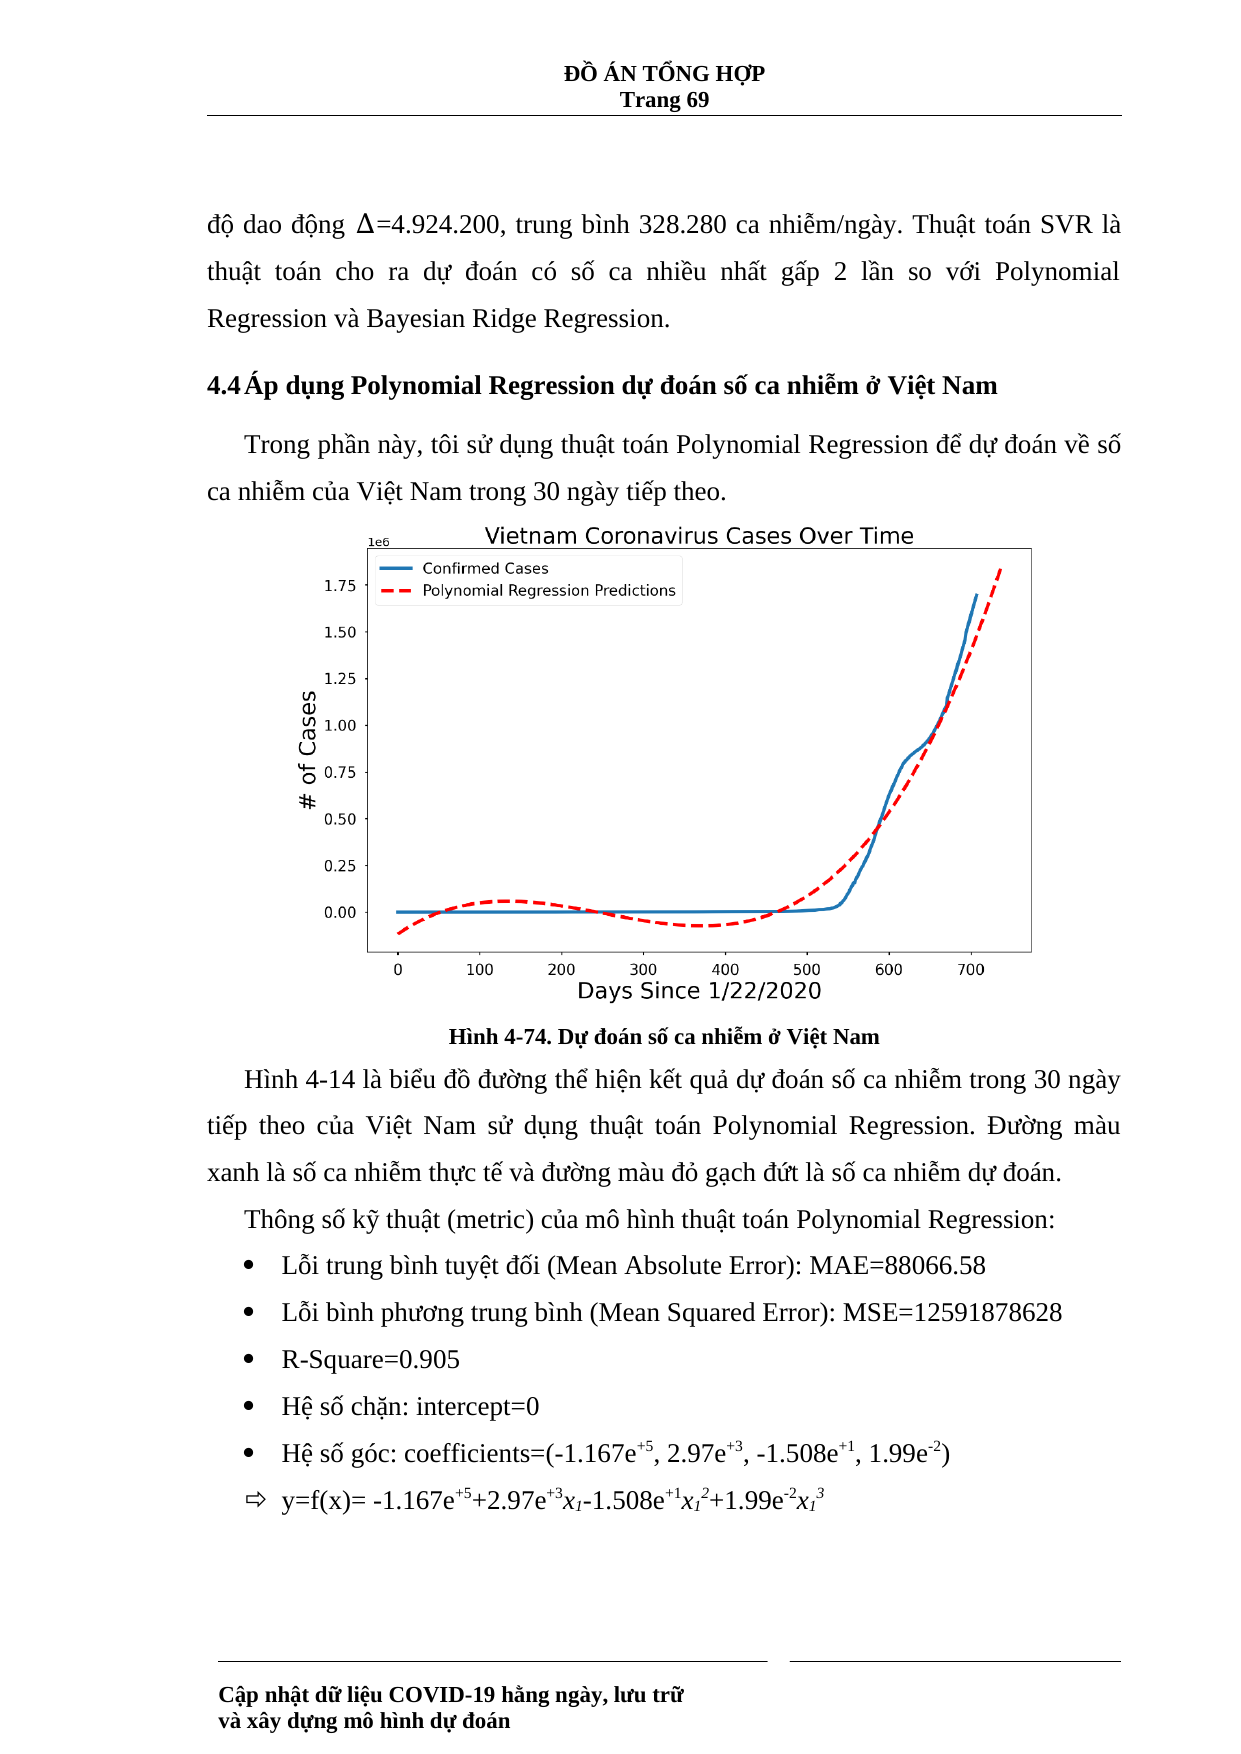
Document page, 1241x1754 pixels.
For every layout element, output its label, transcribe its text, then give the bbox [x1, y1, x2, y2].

list R-Square=0.905 [244, 1343, 1122, 1374]
text Trong phần này, tôi sử dụng thuật toán Polynomial Regression để dự đoán về số ca nhiễm của Việt Nam trong 30 ngày tiếp theo. [207, 428, 1122, 506]
list Hệ số góc: coefficients=(-1.167e+5, 2.97e+3, -1.508e+1, 1.99e-2) [244, 1437, 1122, 1468]
subtitle Áp dụng Polynomial Regression dự đoán số ca nhiễm ở Việt Nam [207, 369, 1122, 400]
list y=f(x)= -1.167e+5+2.97e+3x1-1.508e+1x12+1.99e-2x13 [244, 1484, 1122, 1515]
list Lỗi bình phương trung bình (Mean Squared Error): MSE=12591878628 [244, 1296, 1122, 1327]
list Hệ số chặn: intercept=0 [244, 1390, 1122, 1421]
text Hình 4-14 là biểu đồ đường thể hiện kết quả dự đoán số ca nhiễm trong 30 ngày tiếp theo của Việt Nam sử dụng thuật toán Polynomial Regression. Đường màu xanh là số ca nhiễm thực tế và đường màu đỏ gạch đứt là số ca nhiễm dự đoán. [207, 1063, 1122, 1187]
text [207, 207, 1122, 333]
picture [293, 521, 1035, 1008]
list Lỗi trung bình tuyệt đối (Mean Absolute Error): MAE=88066.58 [244, 1249, 1122, 1281]
text Thông số kỹ thuật (metric) của mô hình thuật toán Polynomial Regression: [207, 1203, 1122, 1234]
